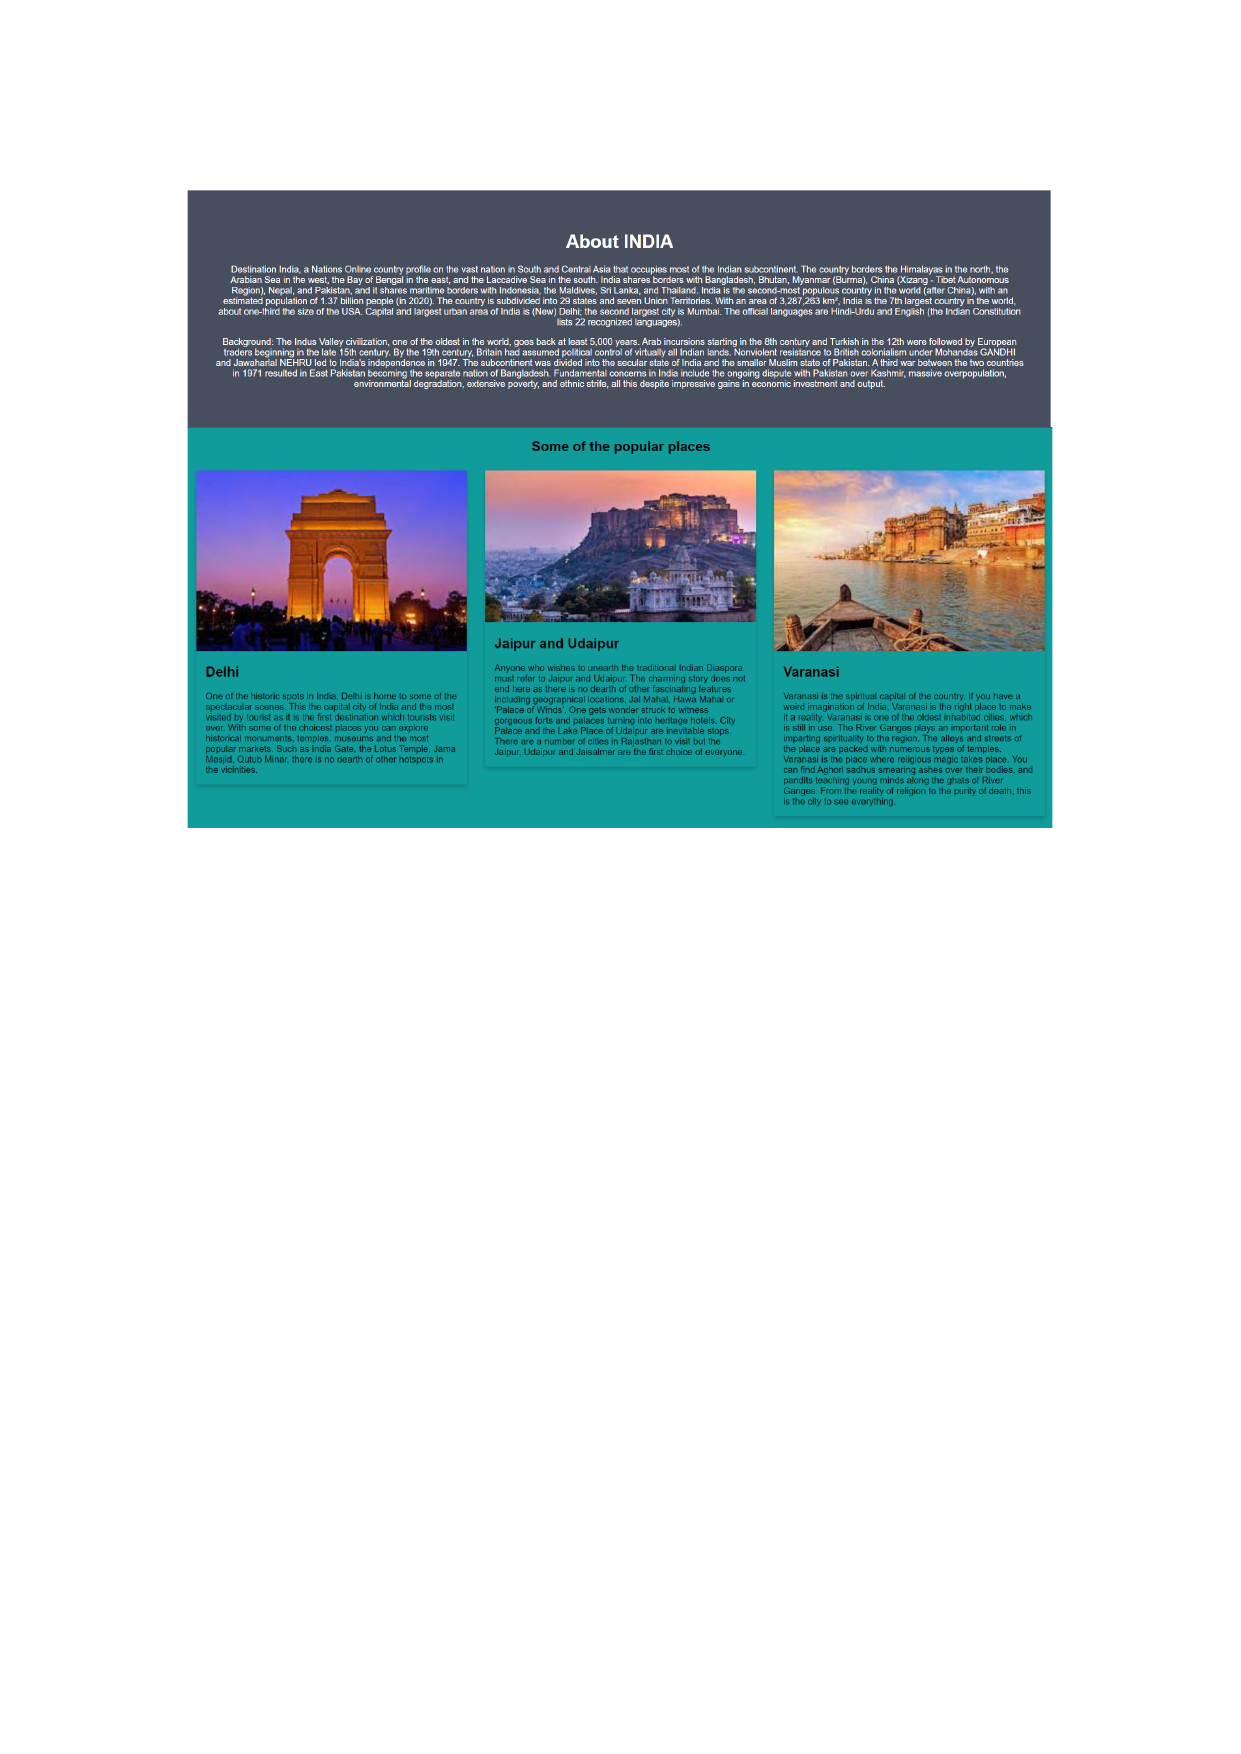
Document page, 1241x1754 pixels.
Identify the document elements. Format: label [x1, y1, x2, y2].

picture [187, 190, 1053, 828]
